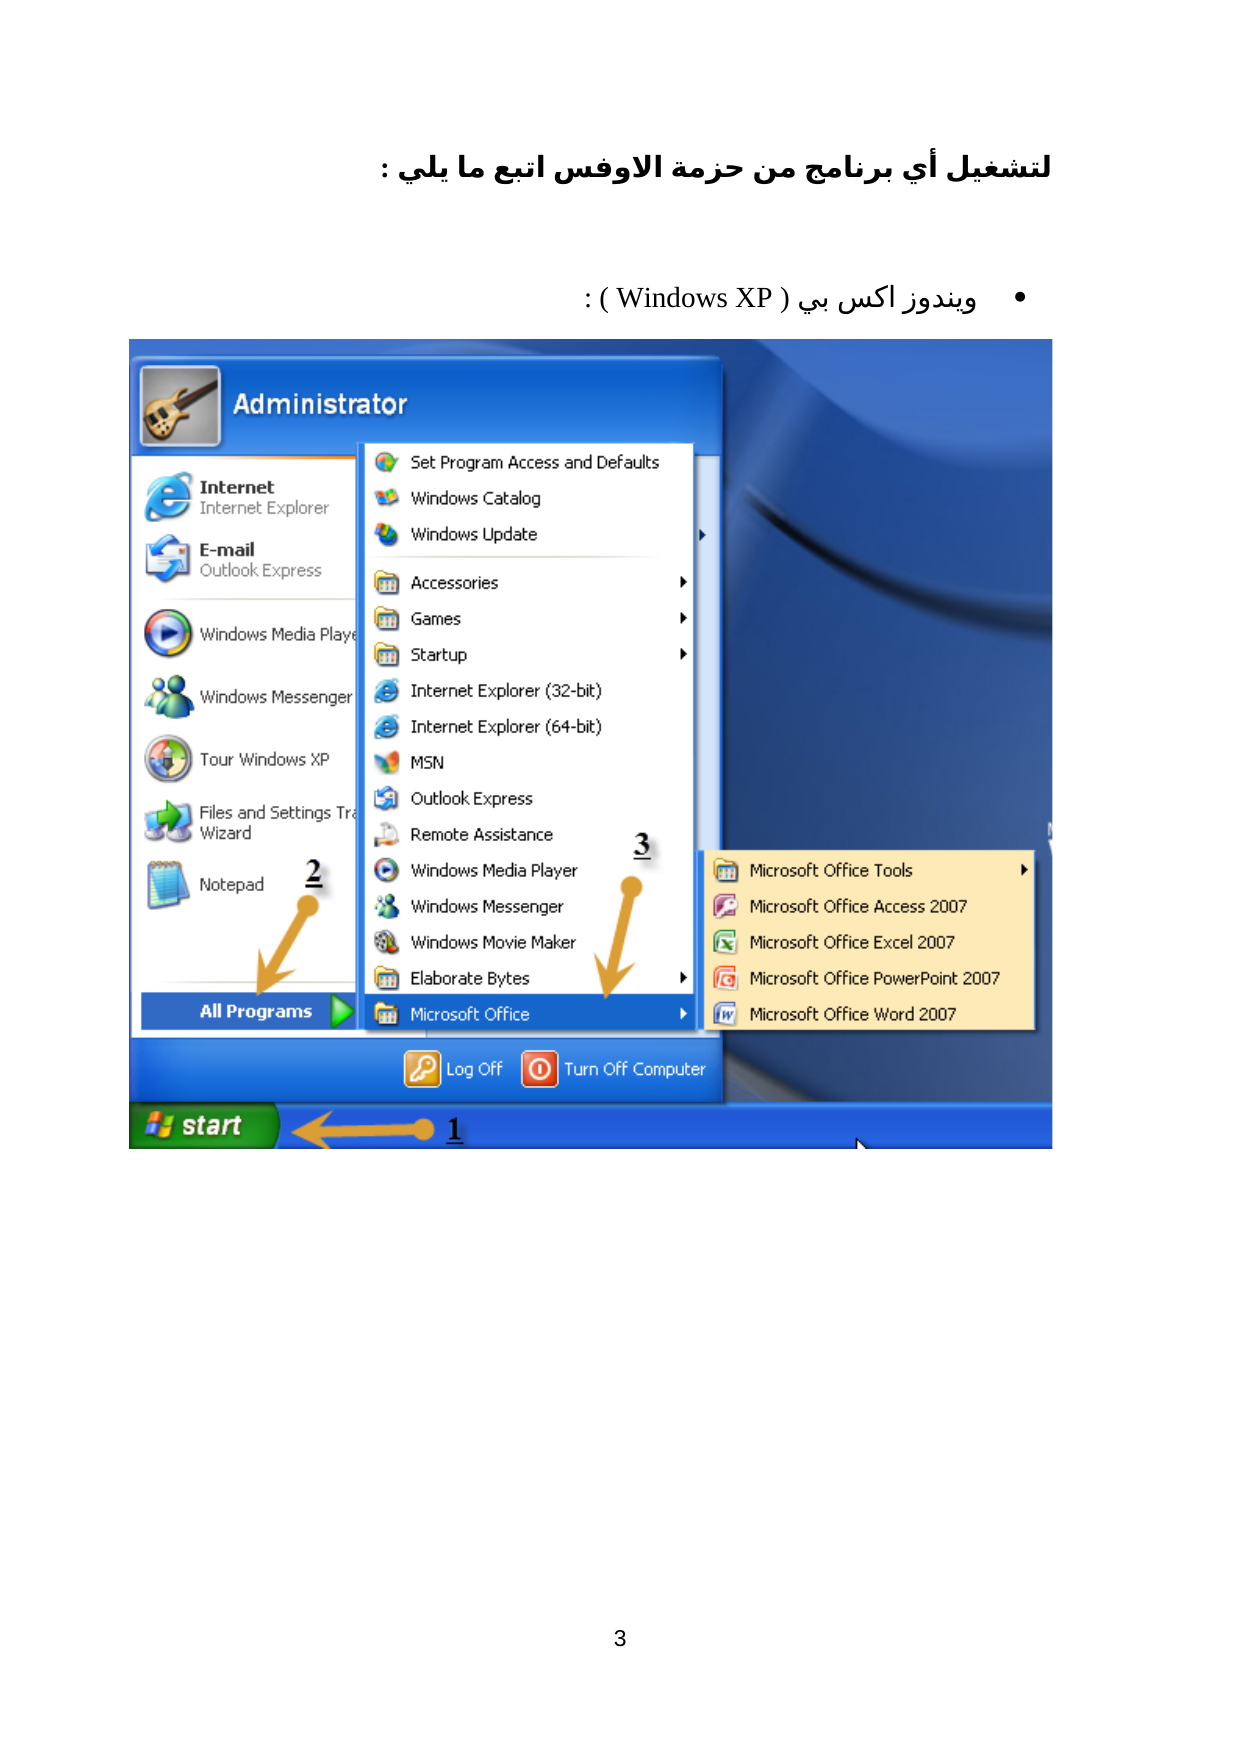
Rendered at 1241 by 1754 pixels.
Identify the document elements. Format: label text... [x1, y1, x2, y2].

picture [129, 339, 1053, 1149]
text لتشغيل أي برنامج من حزمة الاوفس اتبع ما يلي : [187, 150, 1053, 183]
list ويندوز اكس بي ( Windows XP ) : [187, 280, 1015, 313]
